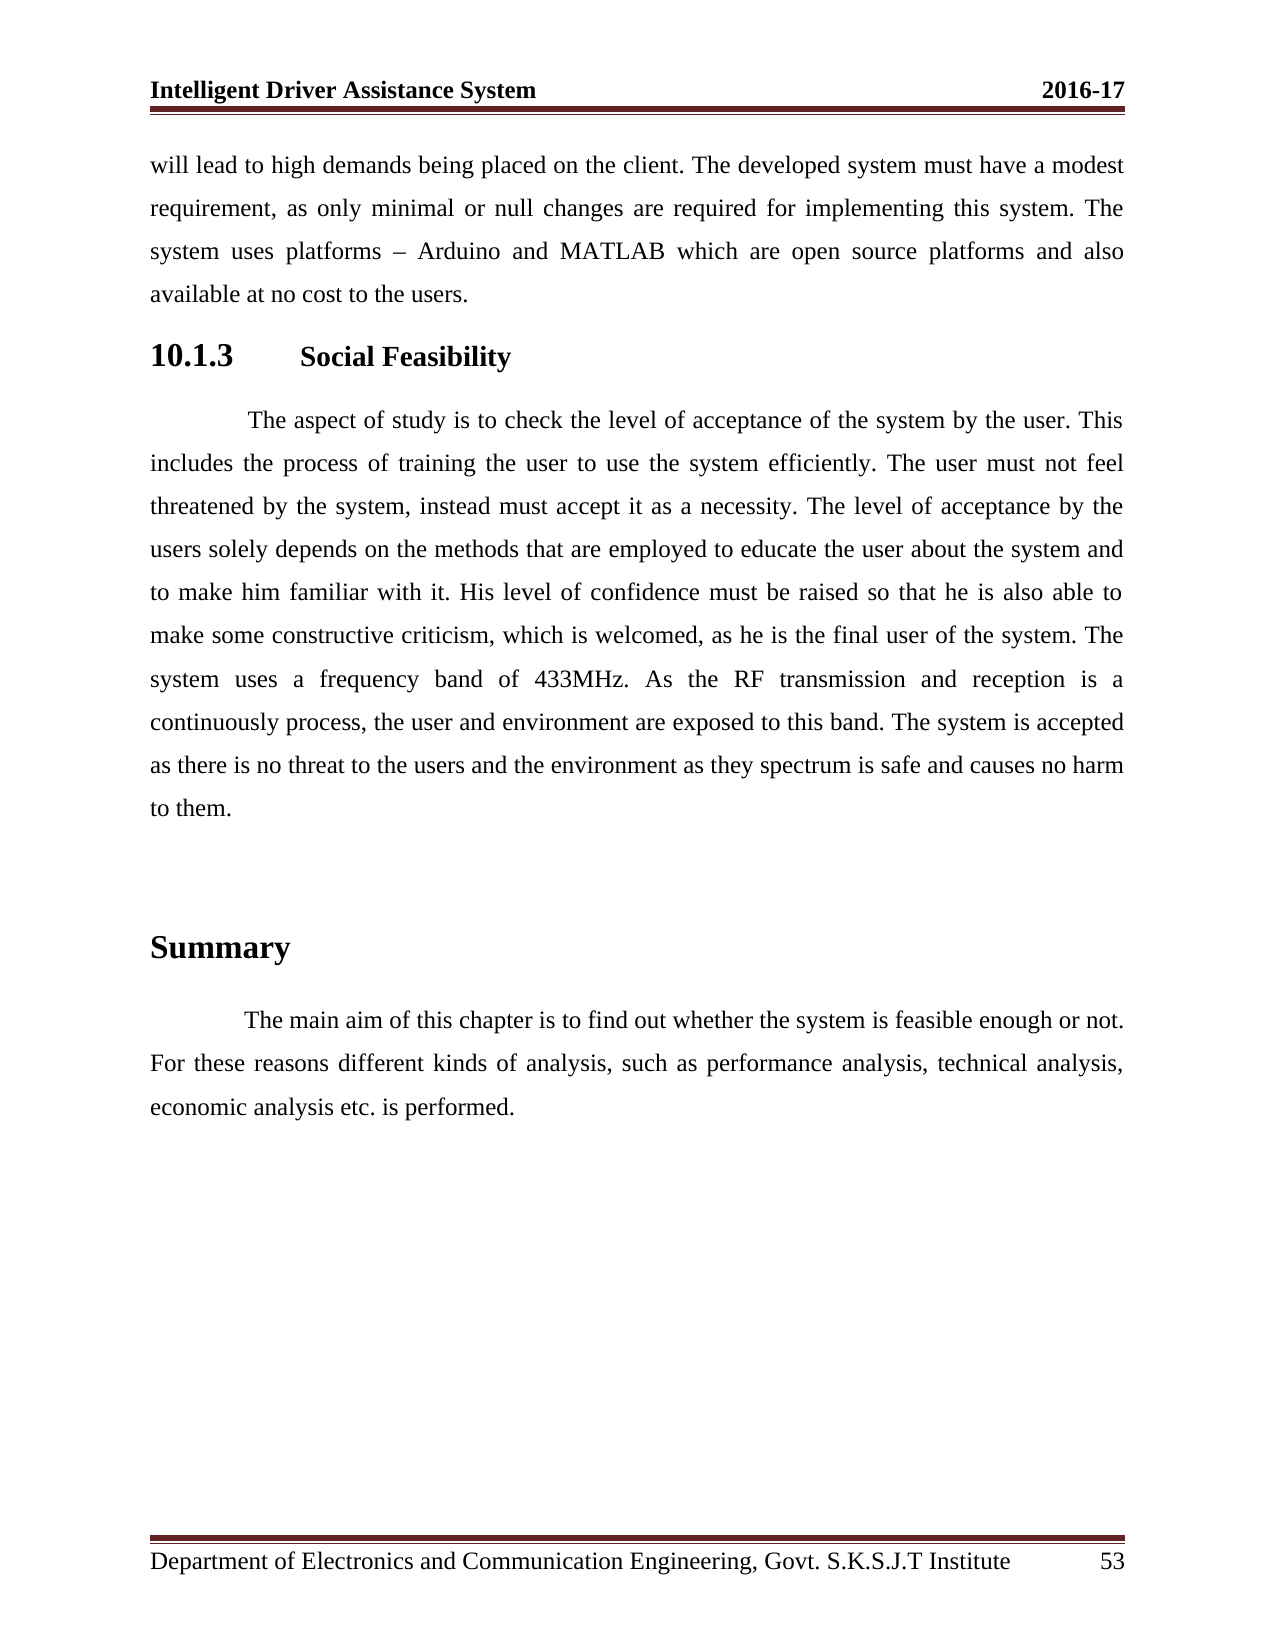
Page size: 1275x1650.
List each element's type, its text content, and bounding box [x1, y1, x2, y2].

list Social Feasibility [150, 335, 1125, 373]
text Summary [150, 927, 1125, 965]
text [150, 150, 1125, 308]
text The main aim of this chapter is to find out whether the system is feasible enough or not. For these reasons different kinds of analysis, such as performance analysis, technical analysis, economic analysis etc. is performed. [150, 1005, 1125, 1120]
text The aspect of study is to check the level of acceptance of the system by the user. This includes the process of training the user to use the system efficiently. The user must not feel threatened by the system, instead must accept it as a necessity. The level of acceptance by the users solely depends on the methods that are employed to educate the user about the system and to make him familiar with it. His level of confidence must be raised so that he is also able to make some constructive criticism, which is welcomed, as he is the final user of the system. The system uses a frequency band of 433MHz. As the RF transmission and reception is a continuously process, the user and environment are exposed to this band. The system is accepted as there is no threat to the users and the environment as they spectrum is safe and causes no harm to them. [150, 405, 1125, 822]
